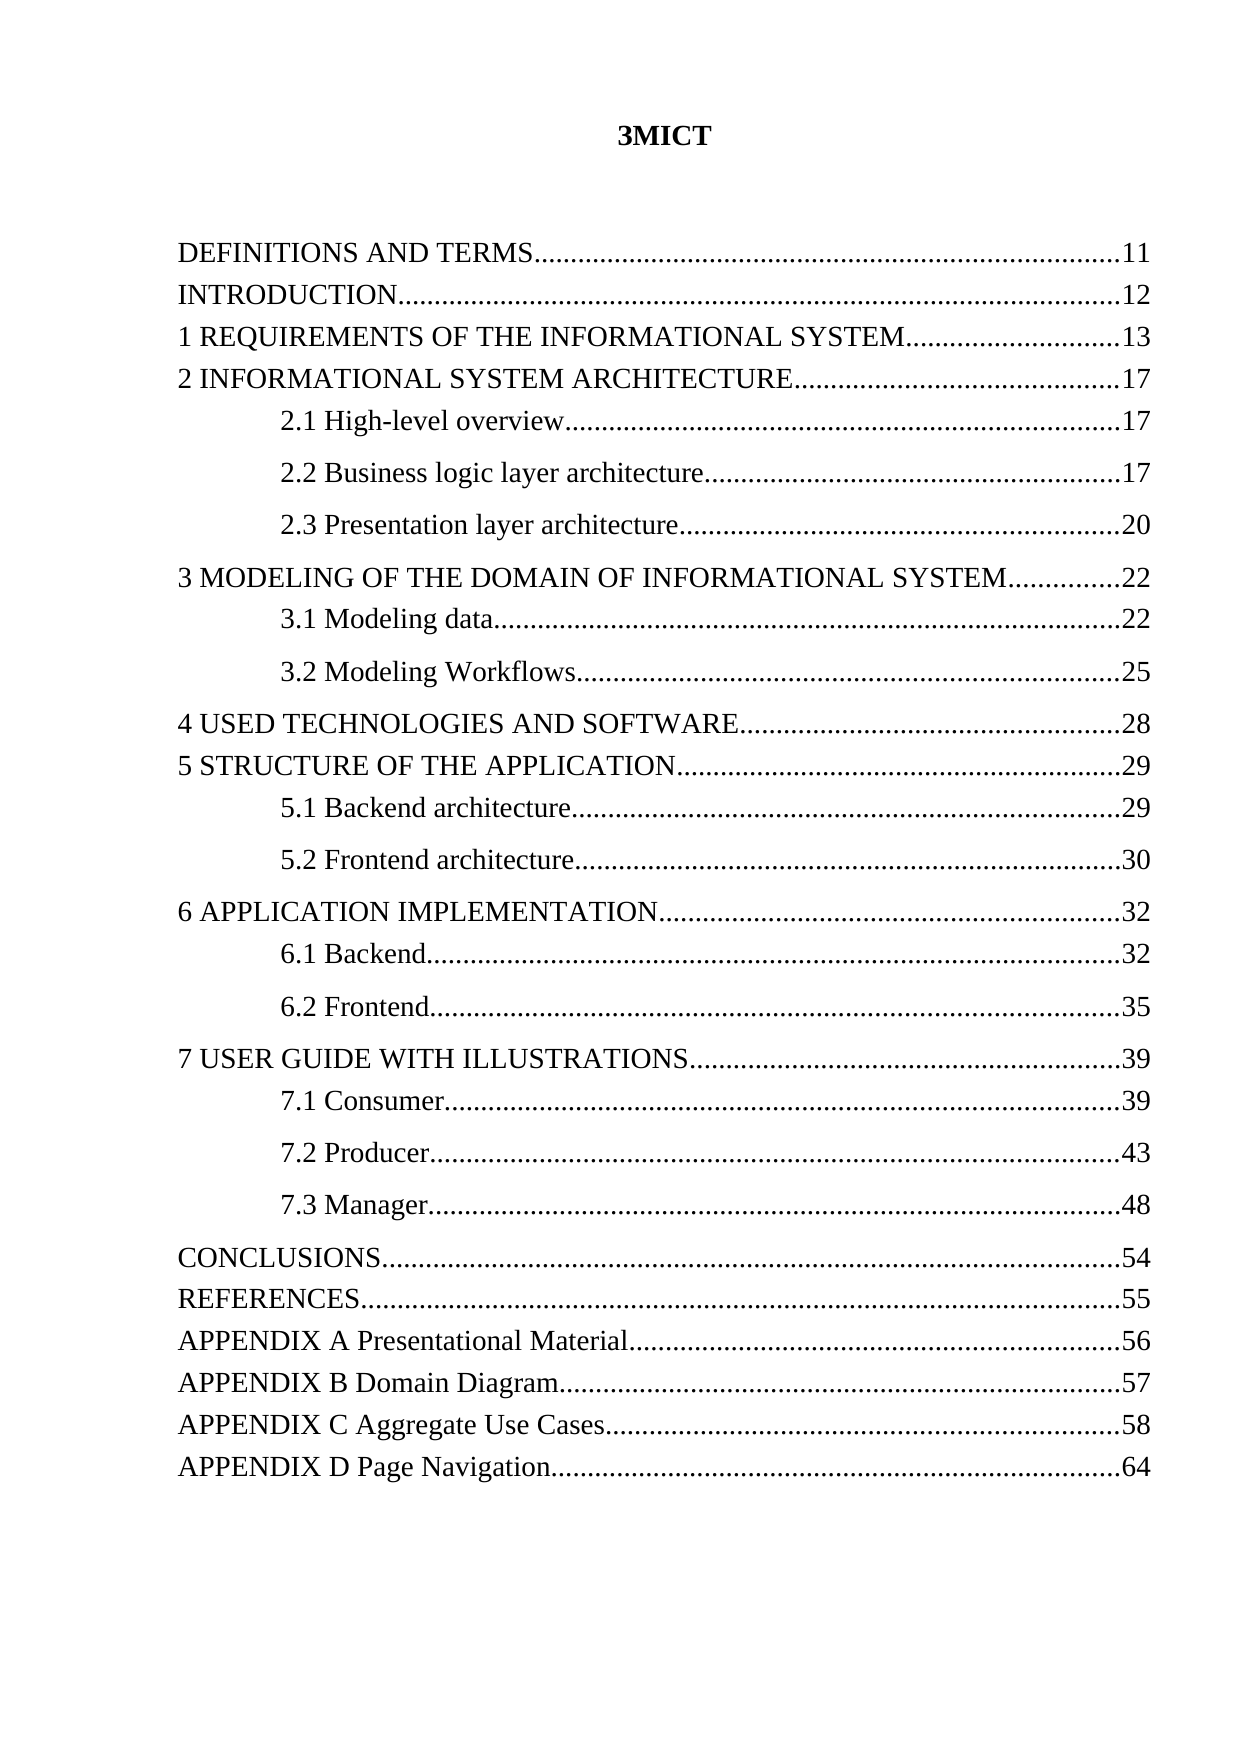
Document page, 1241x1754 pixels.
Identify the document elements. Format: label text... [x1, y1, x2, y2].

text ЗМІСТ [177, 118, 1152, 152]
